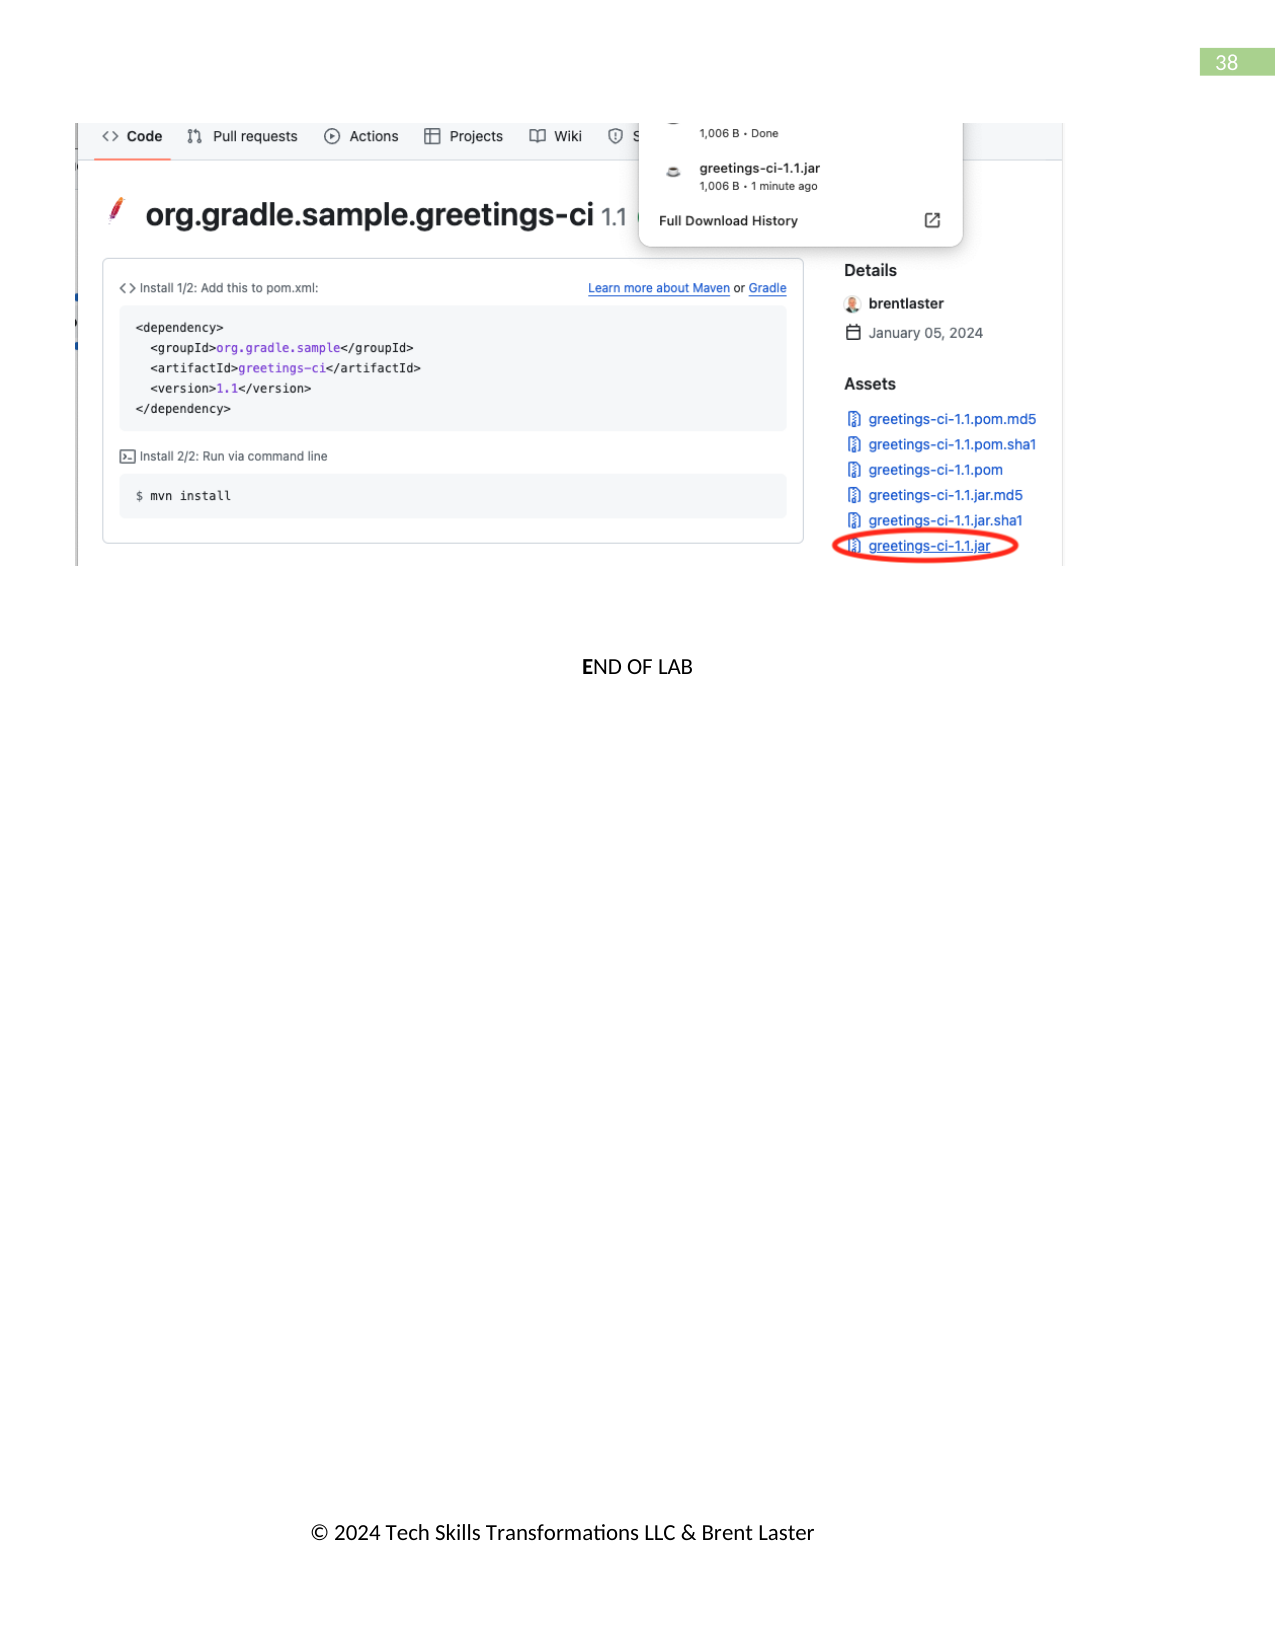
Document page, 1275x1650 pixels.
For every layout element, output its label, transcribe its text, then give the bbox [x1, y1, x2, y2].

text END OF LAB [75, 652, 1200, 680]
picture [75, 123, 1066, 566]
